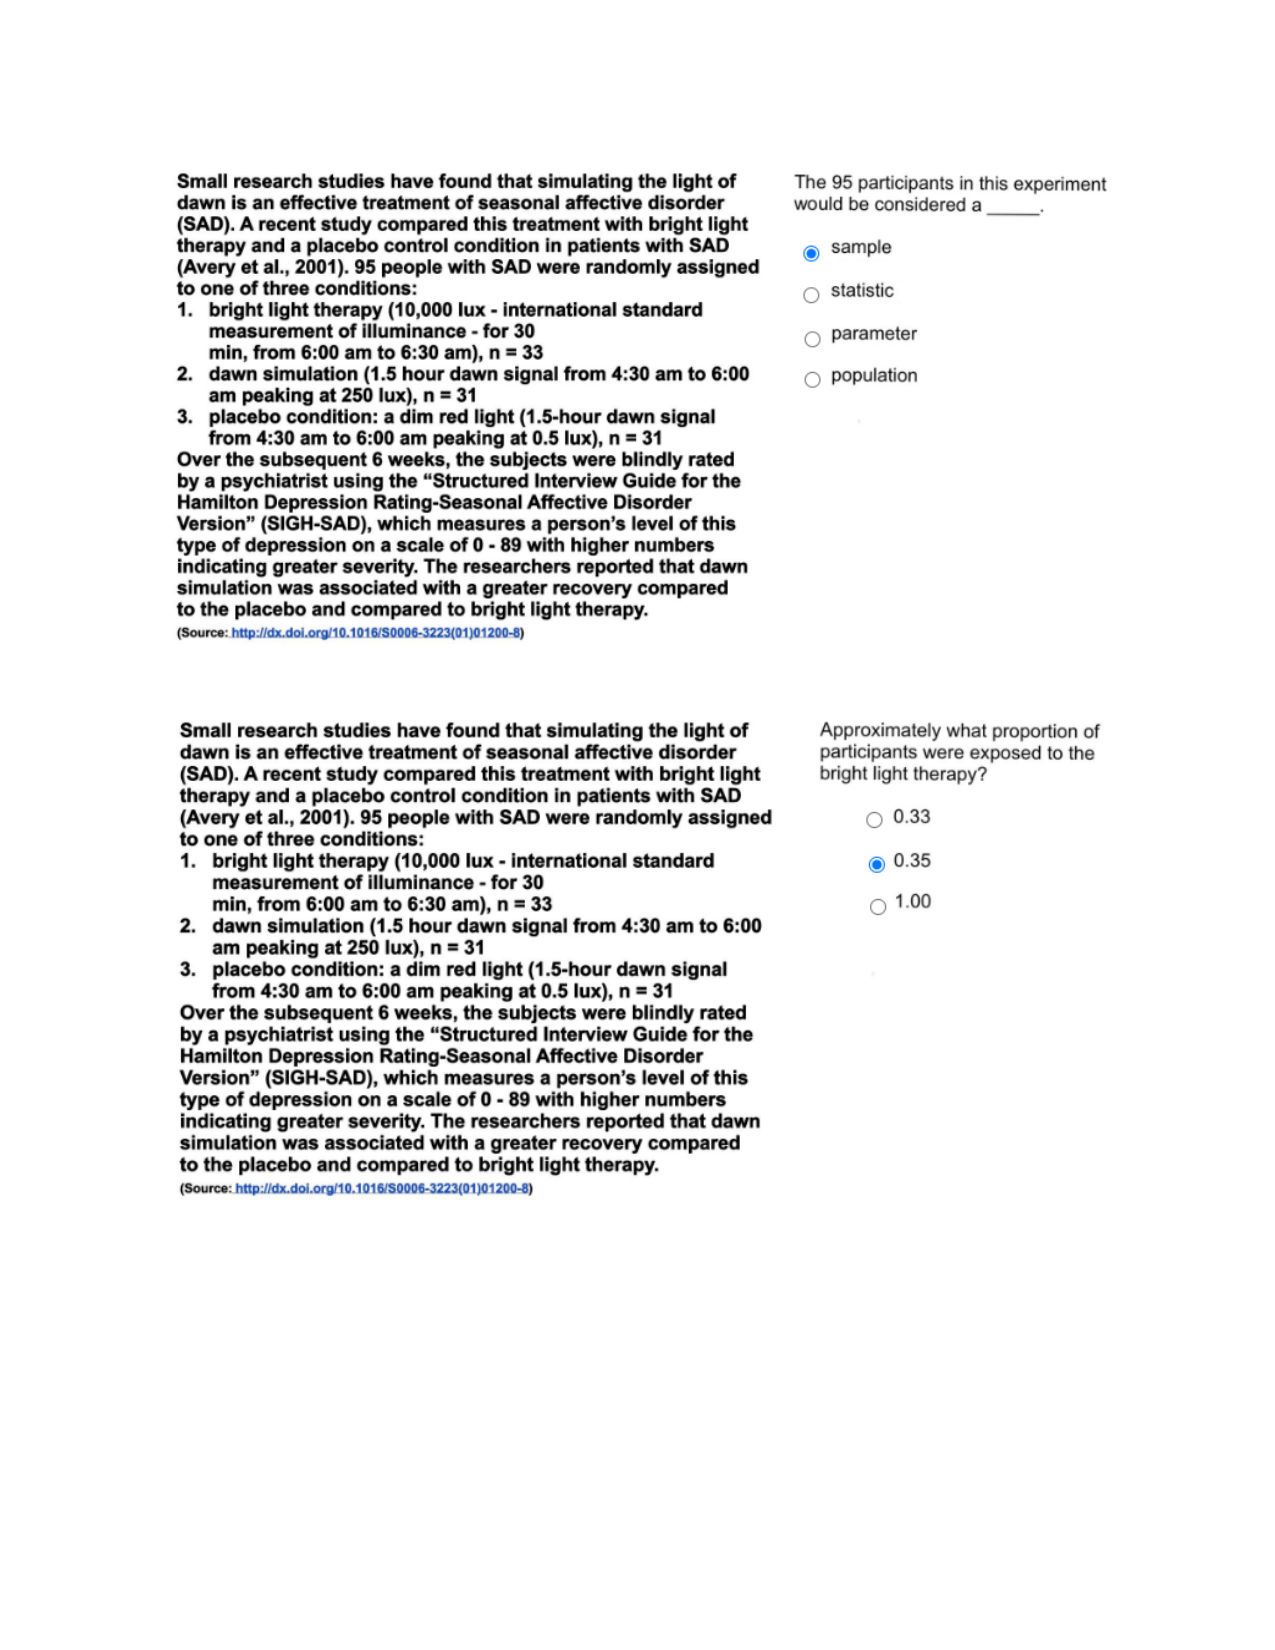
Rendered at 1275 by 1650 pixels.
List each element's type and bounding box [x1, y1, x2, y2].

picture [150, 150, 1125, 661]
picture [150, 694, 1125, 1237]
